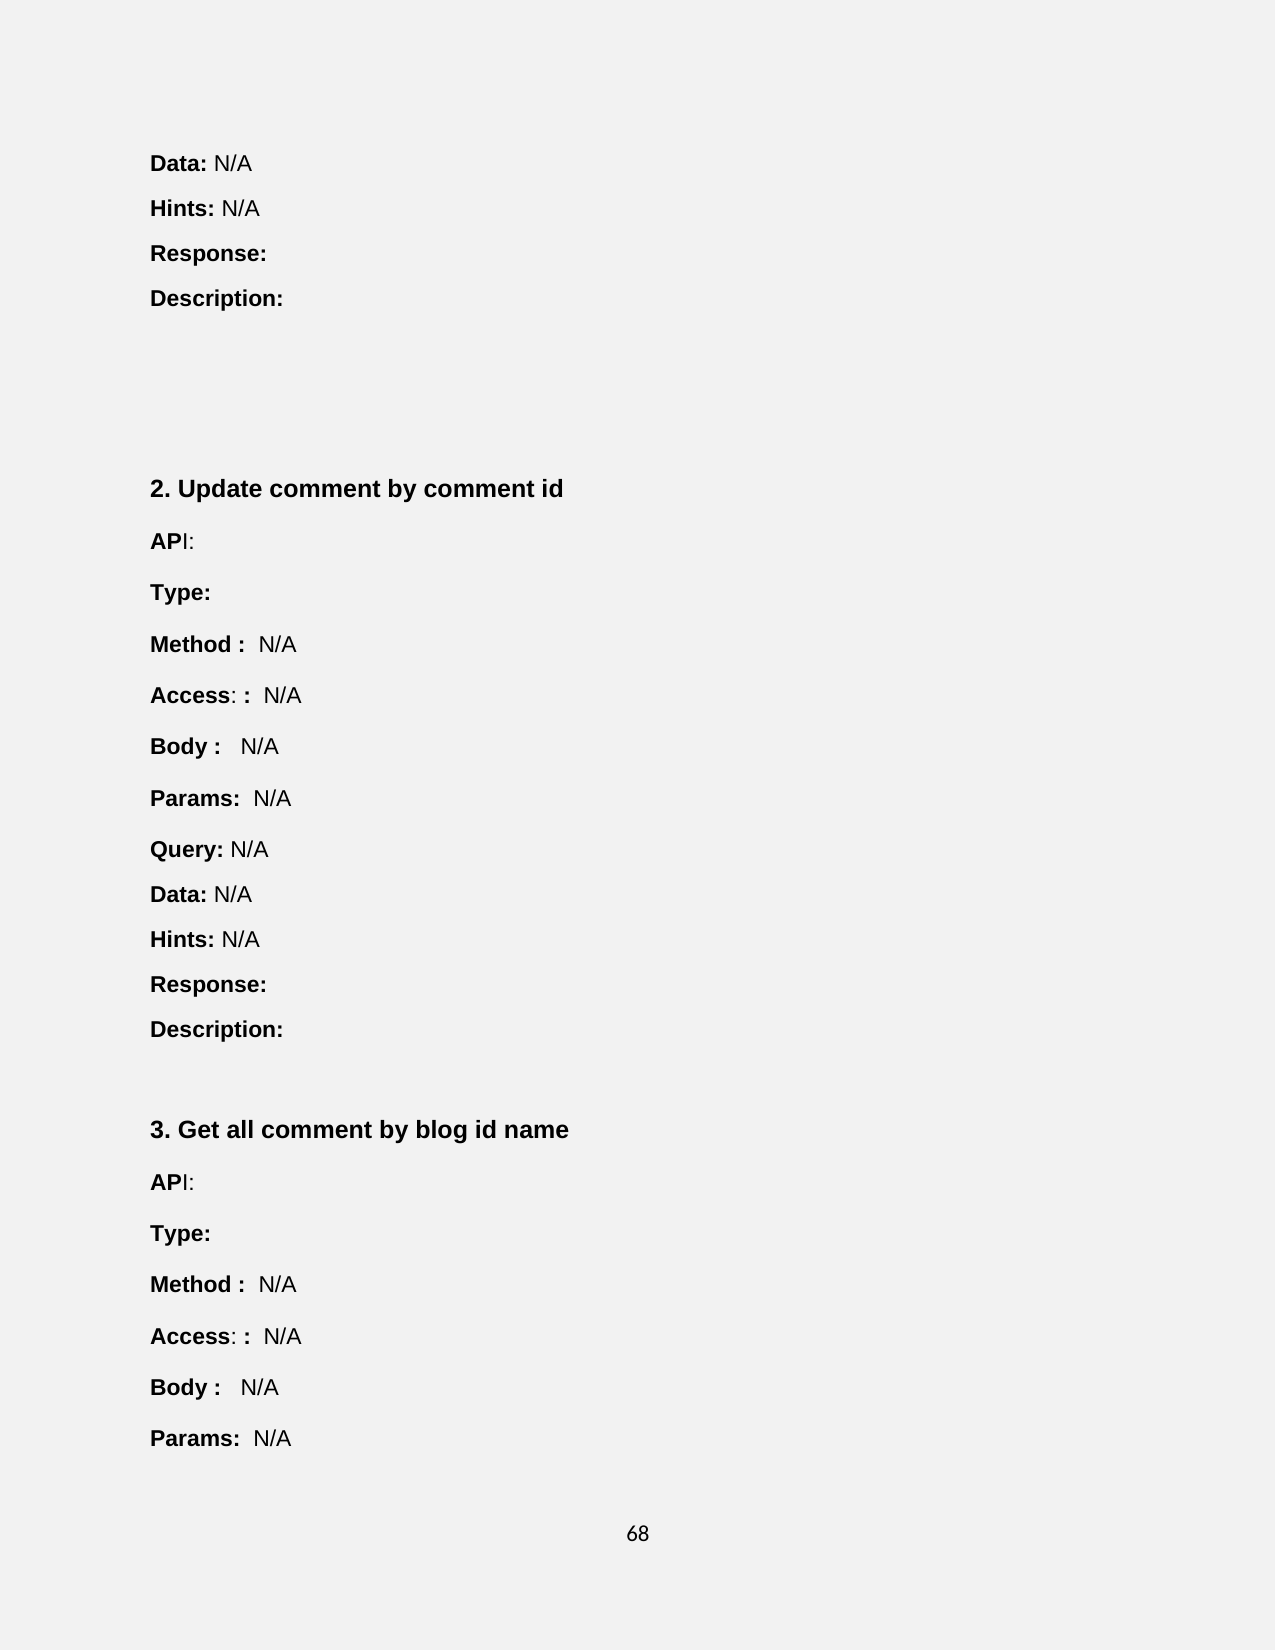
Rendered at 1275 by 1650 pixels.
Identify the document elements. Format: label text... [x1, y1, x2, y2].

text Hints: N/A [150, 926, 1125, 952]
text Hints: N/A [150, 195, 1125, 221]
text Data: N/A [150, 150, 1125, 176]
text Query: N/A [150, 836, 1125, 862]
text Response: [150, 971, 1125, 998]
text Data: N/A [150, 881, 1125, 907]
text 3. Get all comment by blog id name [150, 1115, 1125, 1144]
text Type: [150, 1220, 1125, 1246]
text API: [150, 1169, 1125, 1195]
text Body : N/A [150, 1374, 1125, 1400]
text API: [150, 528, 1125, 554]
text Method : N/A [150, 1271, 1125, 1298]
text Access: : N/A [150, 1323, 1125, 1349]
text Method : N/A [150, 631, 1125, 657]
text Type: [150, 579, 1125, 606]
text Access: : N/A [150, 682, 1125, 708]
text Description: [150, 285, 1125, 312]
text Params: N/A [150, 784, 1125, 811]
text Response: [150, 240, 1125, 267]
text Description: [150, 1016, 1125, 1043]
text Body : N/A [150, 733, 1125, 759]
text 2. Update comment by comment id [150, 474, 1125, 503]
text Params: N/A [150, 1425, 1125, 1452]
